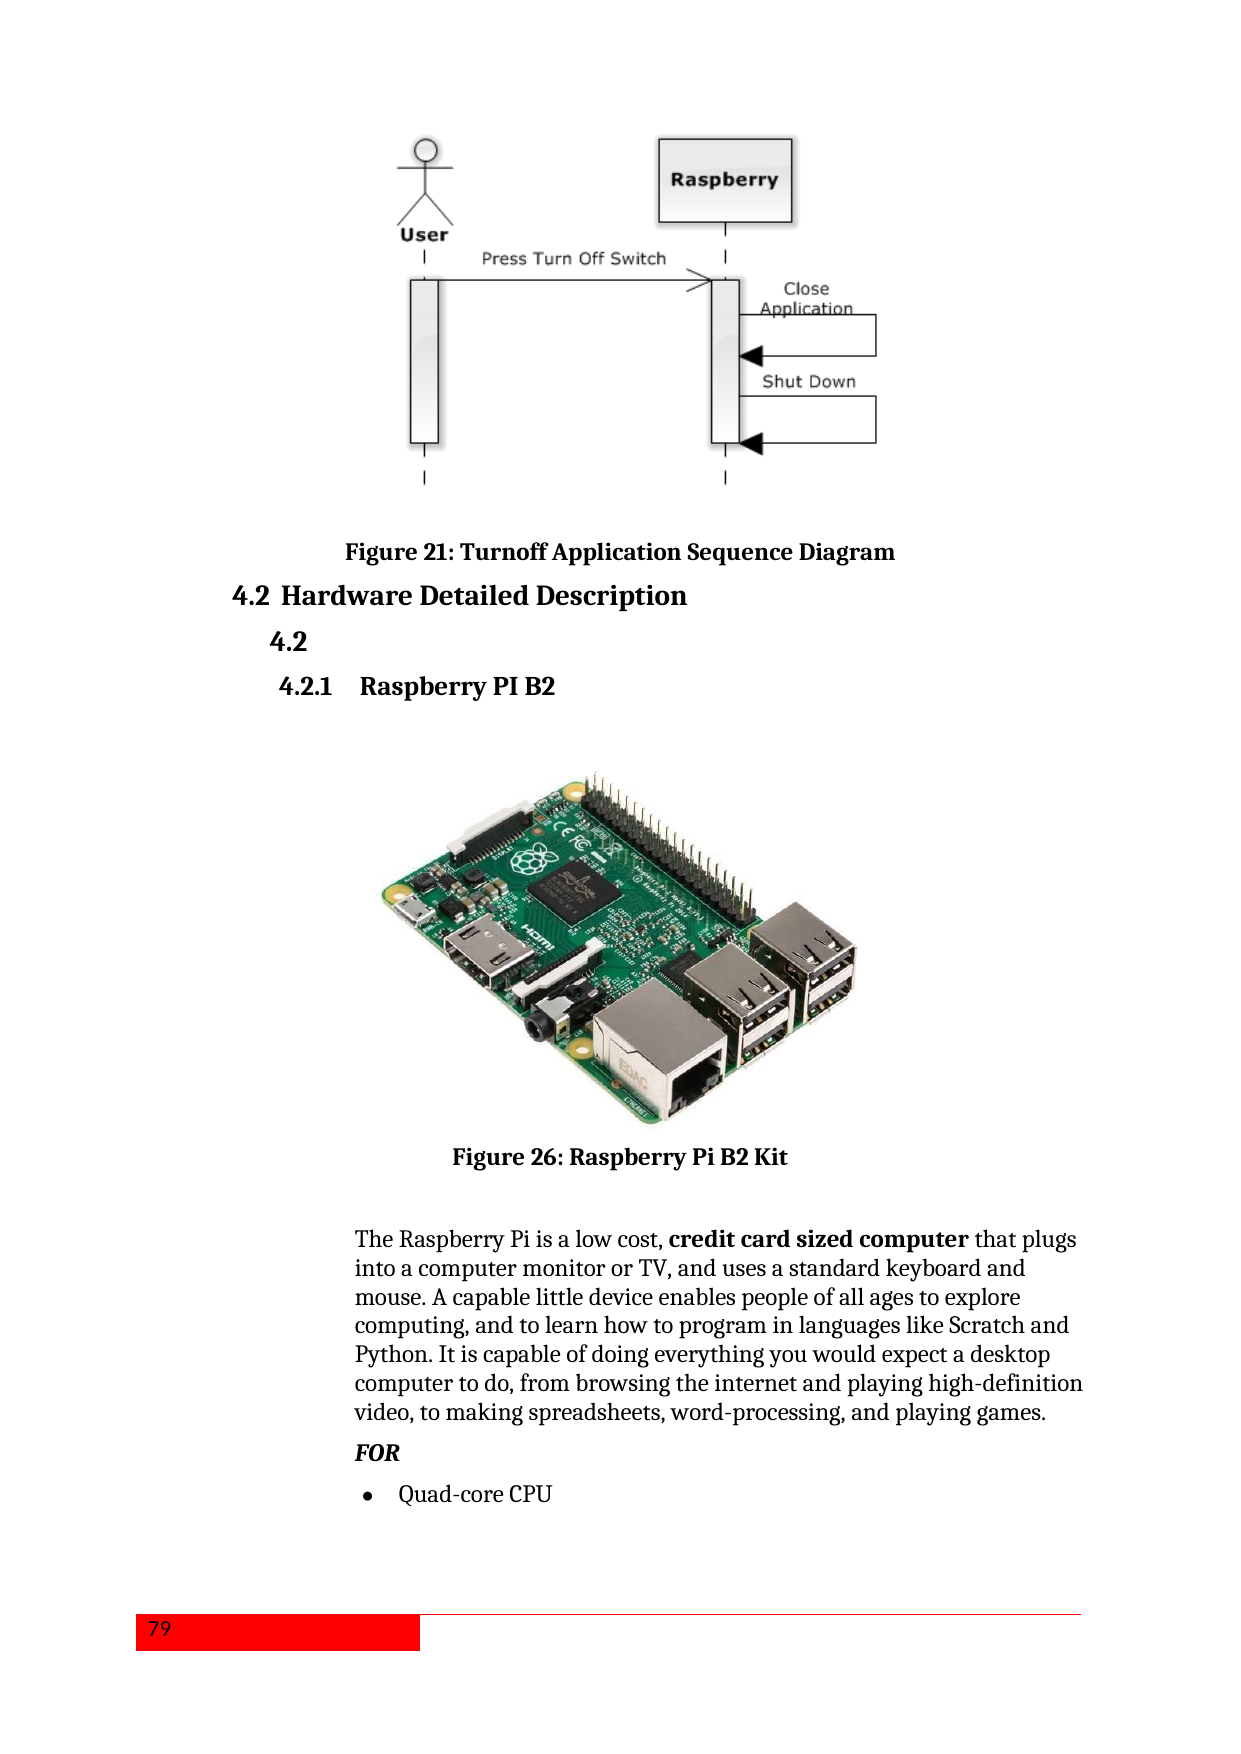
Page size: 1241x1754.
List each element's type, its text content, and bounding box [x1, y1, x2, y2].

list Figure 21: Turnoff Application Sequence Diagram [148, 538, 1092, 567]
list Quad-core CPU [361, 1480, 1092, 1509]
picture [348, 118, 892, 513]
picture [369, 763, 872, 1130]
text FOR [354, 1439, 1092, 1467]
list Figure 26: Raspberry Pi B2 Kit [148, 1142, 1092, 1171]
subtitle Raspberry PI B2 [279, 671, 1092, 702]
subtitle Hardware Detailed Description [232, 579, 1092, 613]
text The Raspberry Pi is a low cost, credit card sized computer that plugs into a computer monitor or TV, and uses a standard keyboard and mouse. A capable little device enables people of all ages to explore computing, and to learn how to program in languages like Scratch and Python. It is capable of doing everything you would expect a desktop computer to do, from browsing the internet and playing high-definition video, to making spreadsheets, word-processing, and playing games. [354, 1225, 1092, 1426]
